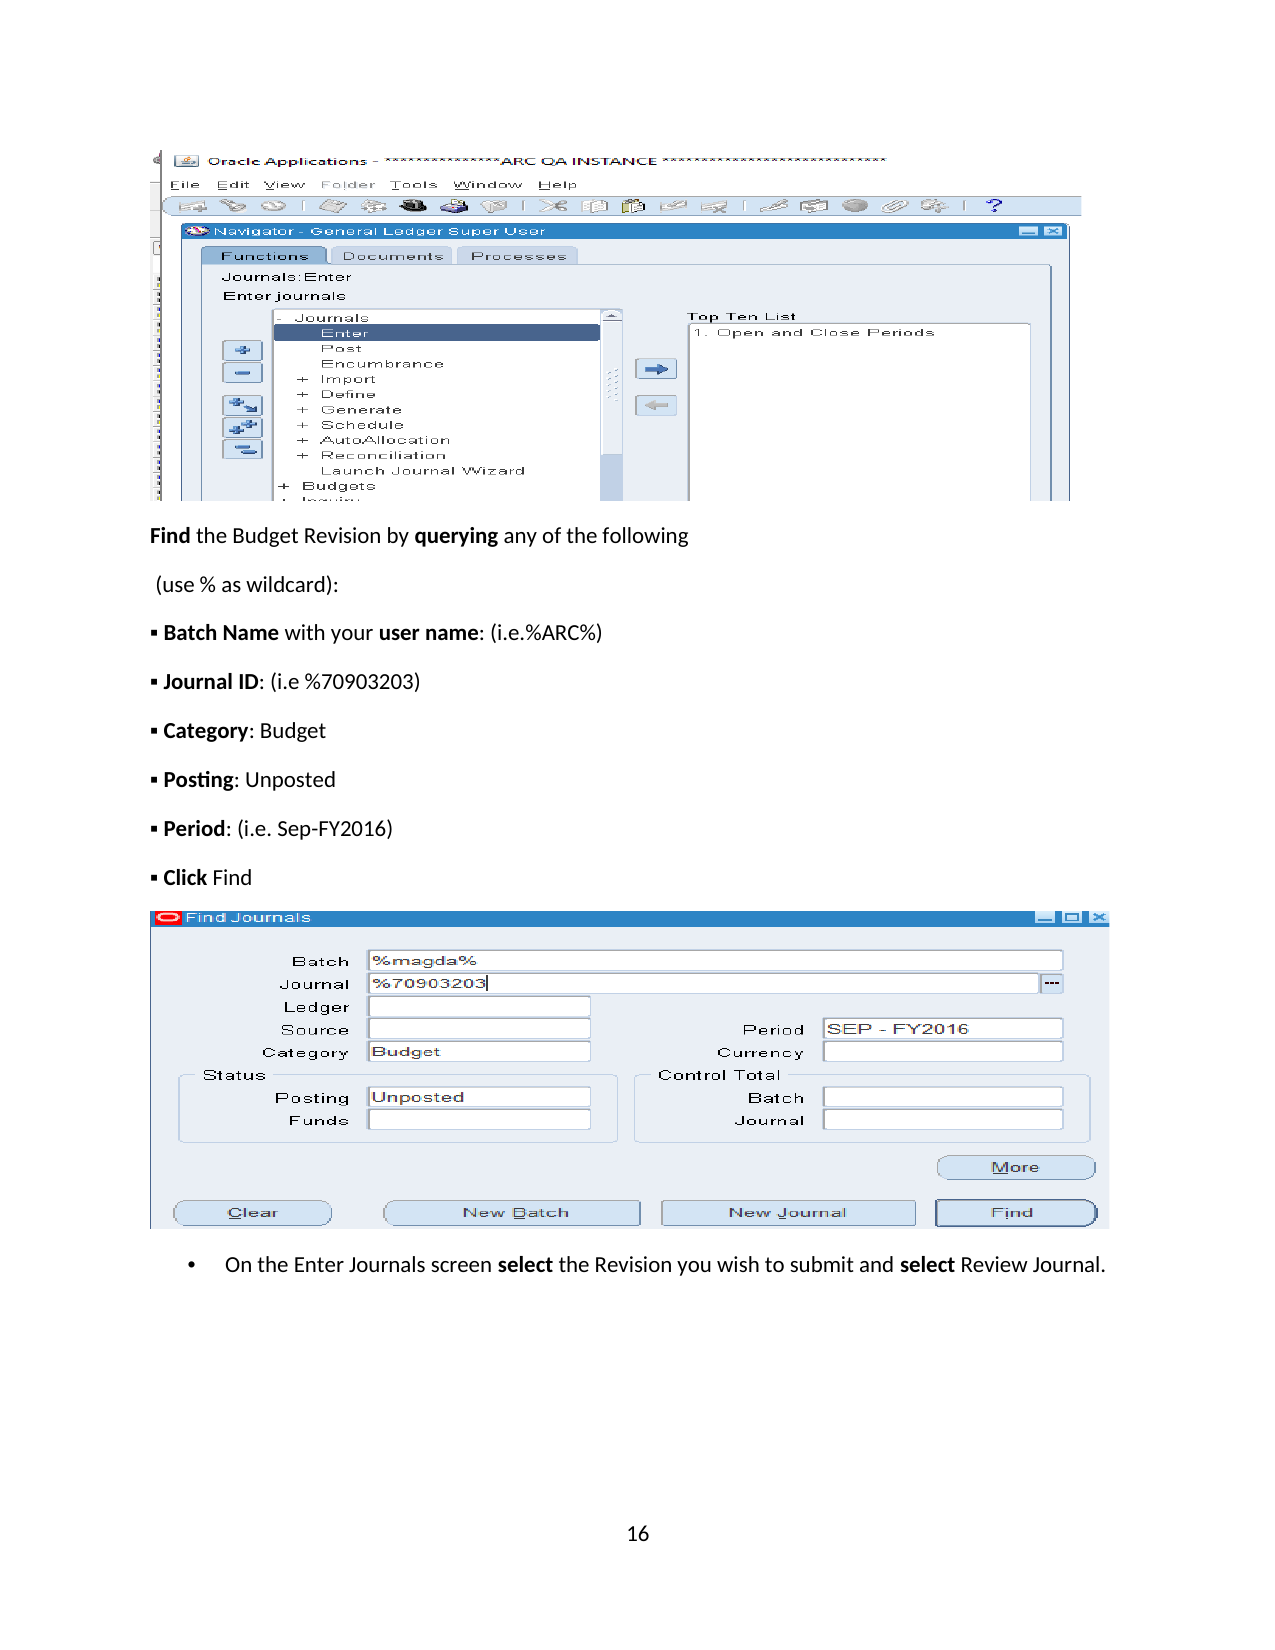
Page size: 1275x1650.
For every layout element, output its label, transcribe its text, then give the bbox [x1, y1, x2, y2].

picture [150, 911, 1110, 1229]
text ▪ Period: (i.e. Sep-FY2016) [150, 814, 1125, 842]
text (use % as wildcard): [150, 570, 1125, 598]
text ▪ Journal ID: (i.e %70903203) [150, 667, 1125, 695]
text ▪ Click Find [150, 863, 1125, 891]
text ▪ Posting: Unposted [150, 765, 1125, 793]
text Find the Budget Revision by querying any of the following [150, 521, 1125, 549]
text ▪ Category: Budget [150, 716, 1125, 744]
text ▪ Batch Name with your user name: (i.e.%ARC%) [150, 618, 1125, 647]
list On the Enter Journals screen select the Revision you wish to submit and select Review Journal. [187, 1250, 1125, 1278]
picture [150, 150, 1082, 501]
